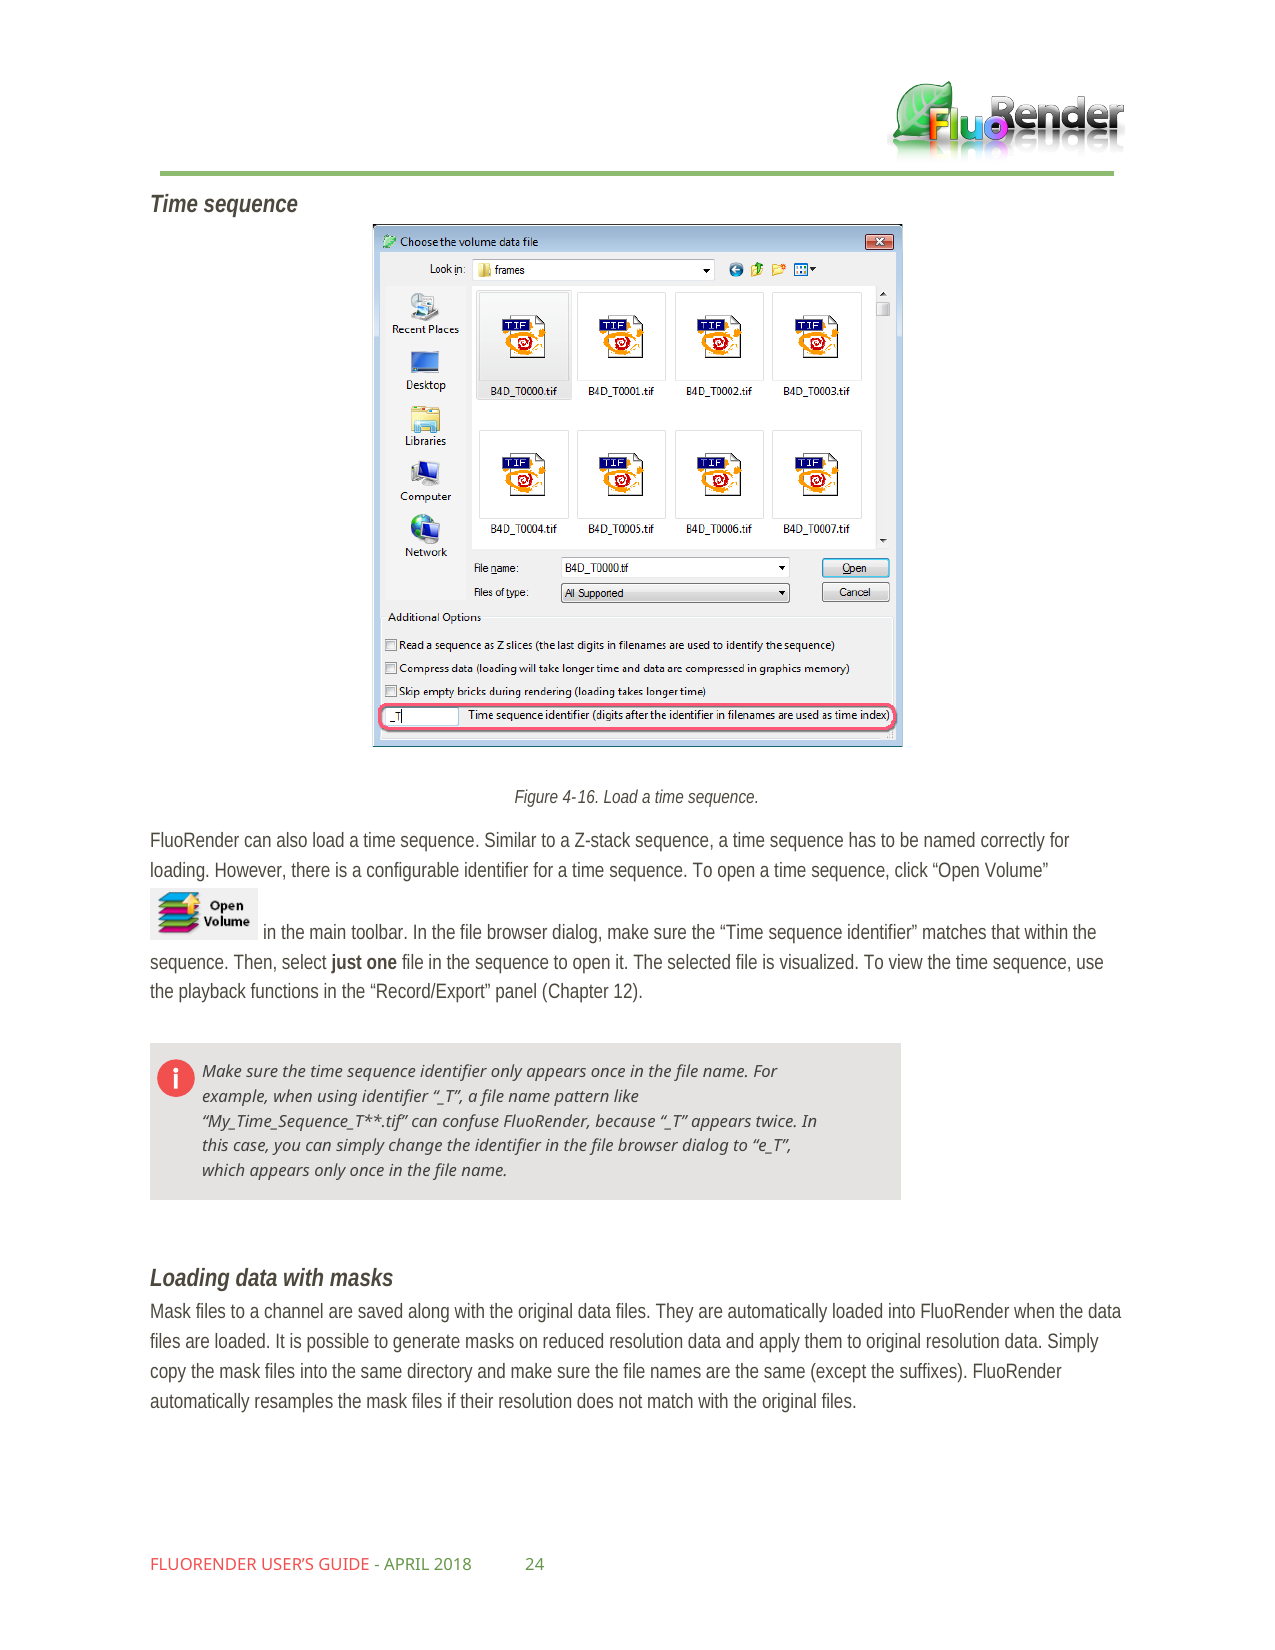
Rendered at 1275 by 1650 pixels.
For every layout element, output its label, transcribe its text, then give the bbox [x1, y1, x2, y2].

picture [372, 224, 903, 747]
picture [150, 888, 258, 940]
text Mask files to a channel are saved along with the original data files. They are automatically loaded into FluoRender when the data files are loaded. It is possible to generate masks on reduced resolution data and apply them to original resolution data. Simply copy the mask files into the same directory and make sure the file names are the same (except the suffixes). FluoRender automatically resamples the mask files if their resolution does not match with the original files. [150, 1299, 1125, 1413]
picture [887, 75, 1125, 165]
subtitle Loading data with masks [150, 1263, 1125, 1292]
table_header Make sure the time sequence identifier only appears once in the file name. For example, when using identifier “_T”, a file name pattern like “My_Time_Sequence_T**.tif” can confuse FluoRender, because “_T” appears twice. In this case, you can simply change the identifier in the file browser dialog to “e_T”, which appears only once in the file name. [202, 1043, 901, 1200]
subtitle Time sequence [150, 189, 1125, 218]
table_header [150, 1043, 202, 1200]
text FluoRender can also load a time sequence. Similar to a Z-stack sequence, a time sequence has to be named correctly for loading. However, there is a configurable identifier for a time sequence. To open a time sequence, click “Open Volume” in the main toolbar. In the file browser dialog, make sure the “Time sequence identifier” matches that within the sequence. Then, select just one file in the sequence to open it. The selected file is visualized. To view the time sequence, use the playback functions in the “Record/Export” panel (Chapter 12). [150, 828, 1125, 1003]
